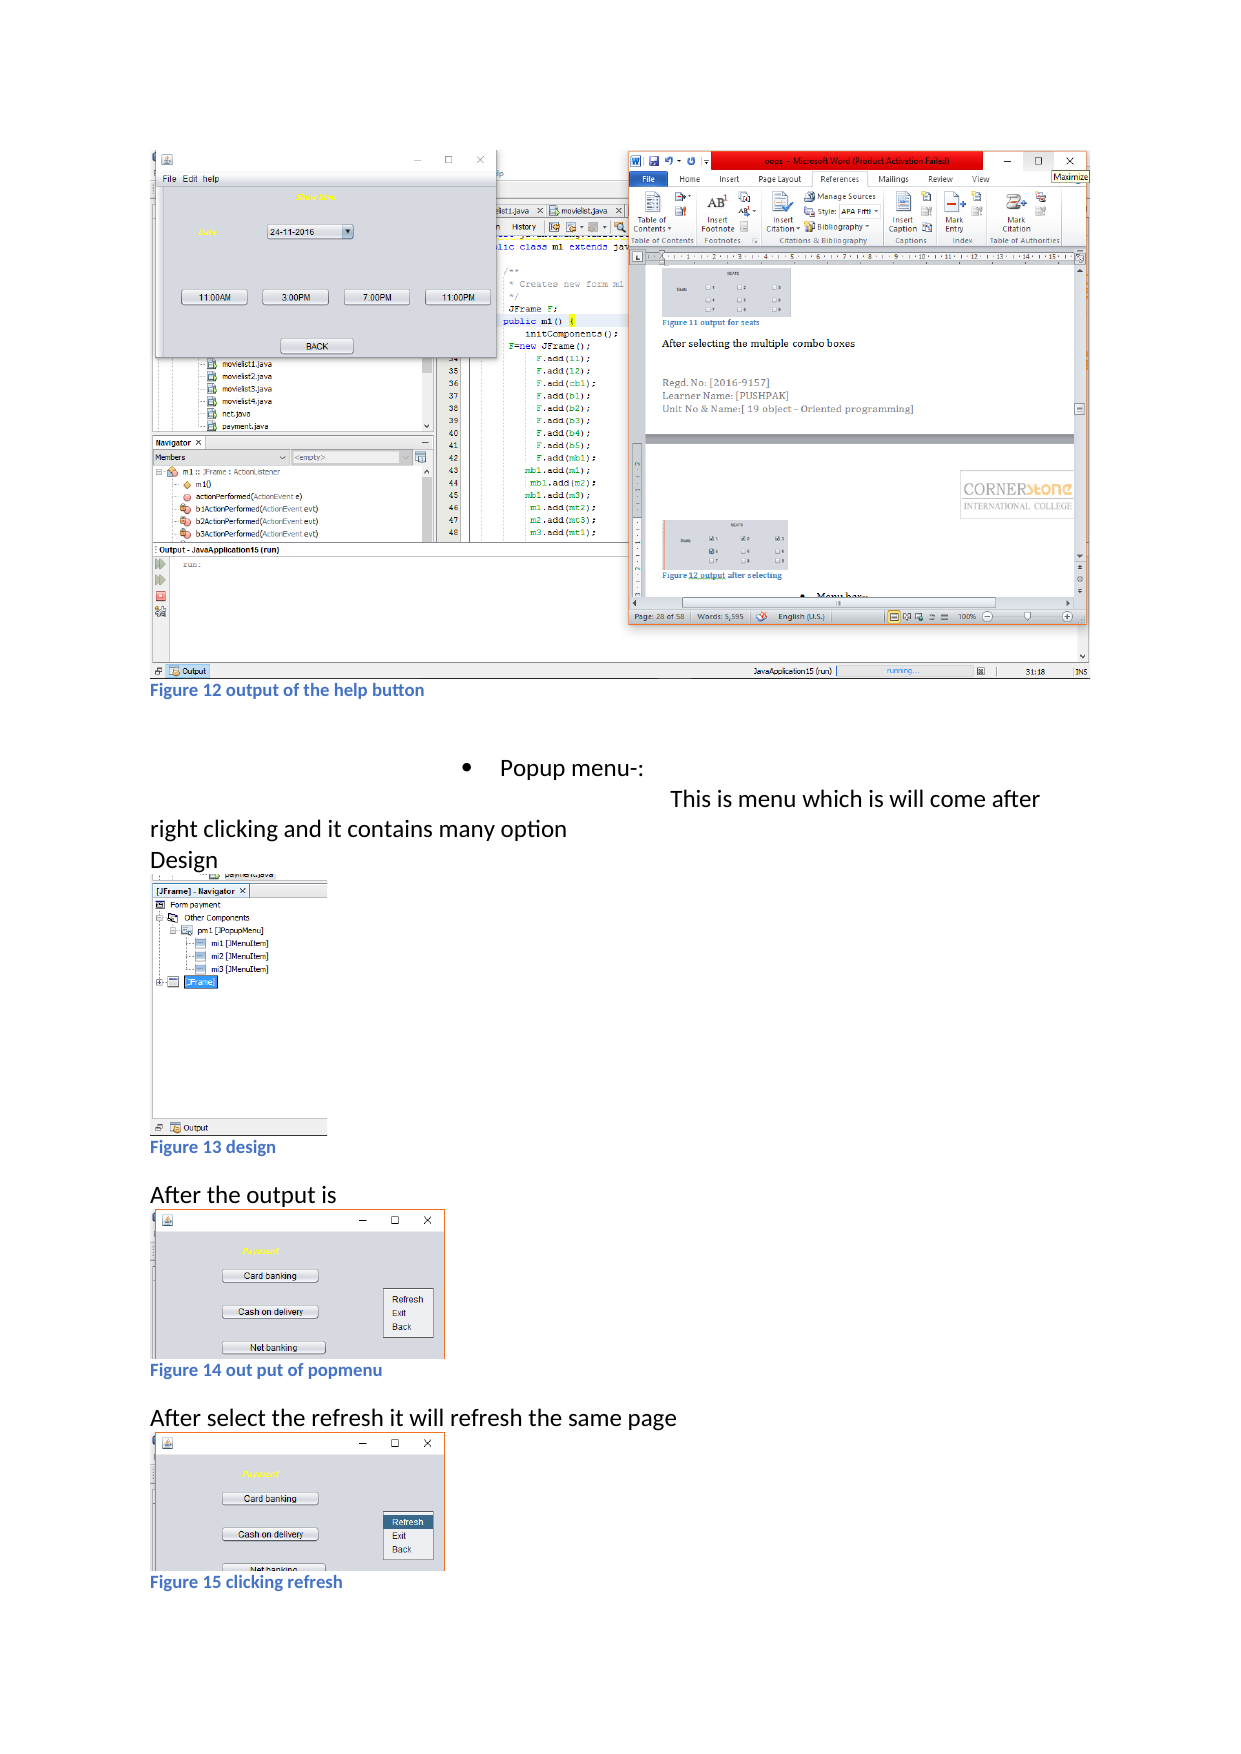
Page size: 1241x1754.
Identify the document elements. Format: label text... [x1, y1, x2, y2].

picture [150, 1432, 445, 1571]
picture [150, 1209, 445, 1359]
text After select the refresh it will refresh the same page [150, 1402, 1090, 1433]
picture [150, 874, 328, 1136]
picture [150, 150, 1091, 679]
text This is menu which is will come after right clicking and it contains many option [150, 783, 1090, 844]
text After the output is [150, 1179, 1090, 1209]
text Design [150, 844, 1090, 875]
list Popup menu-: [462, 753, 1090, 783]
